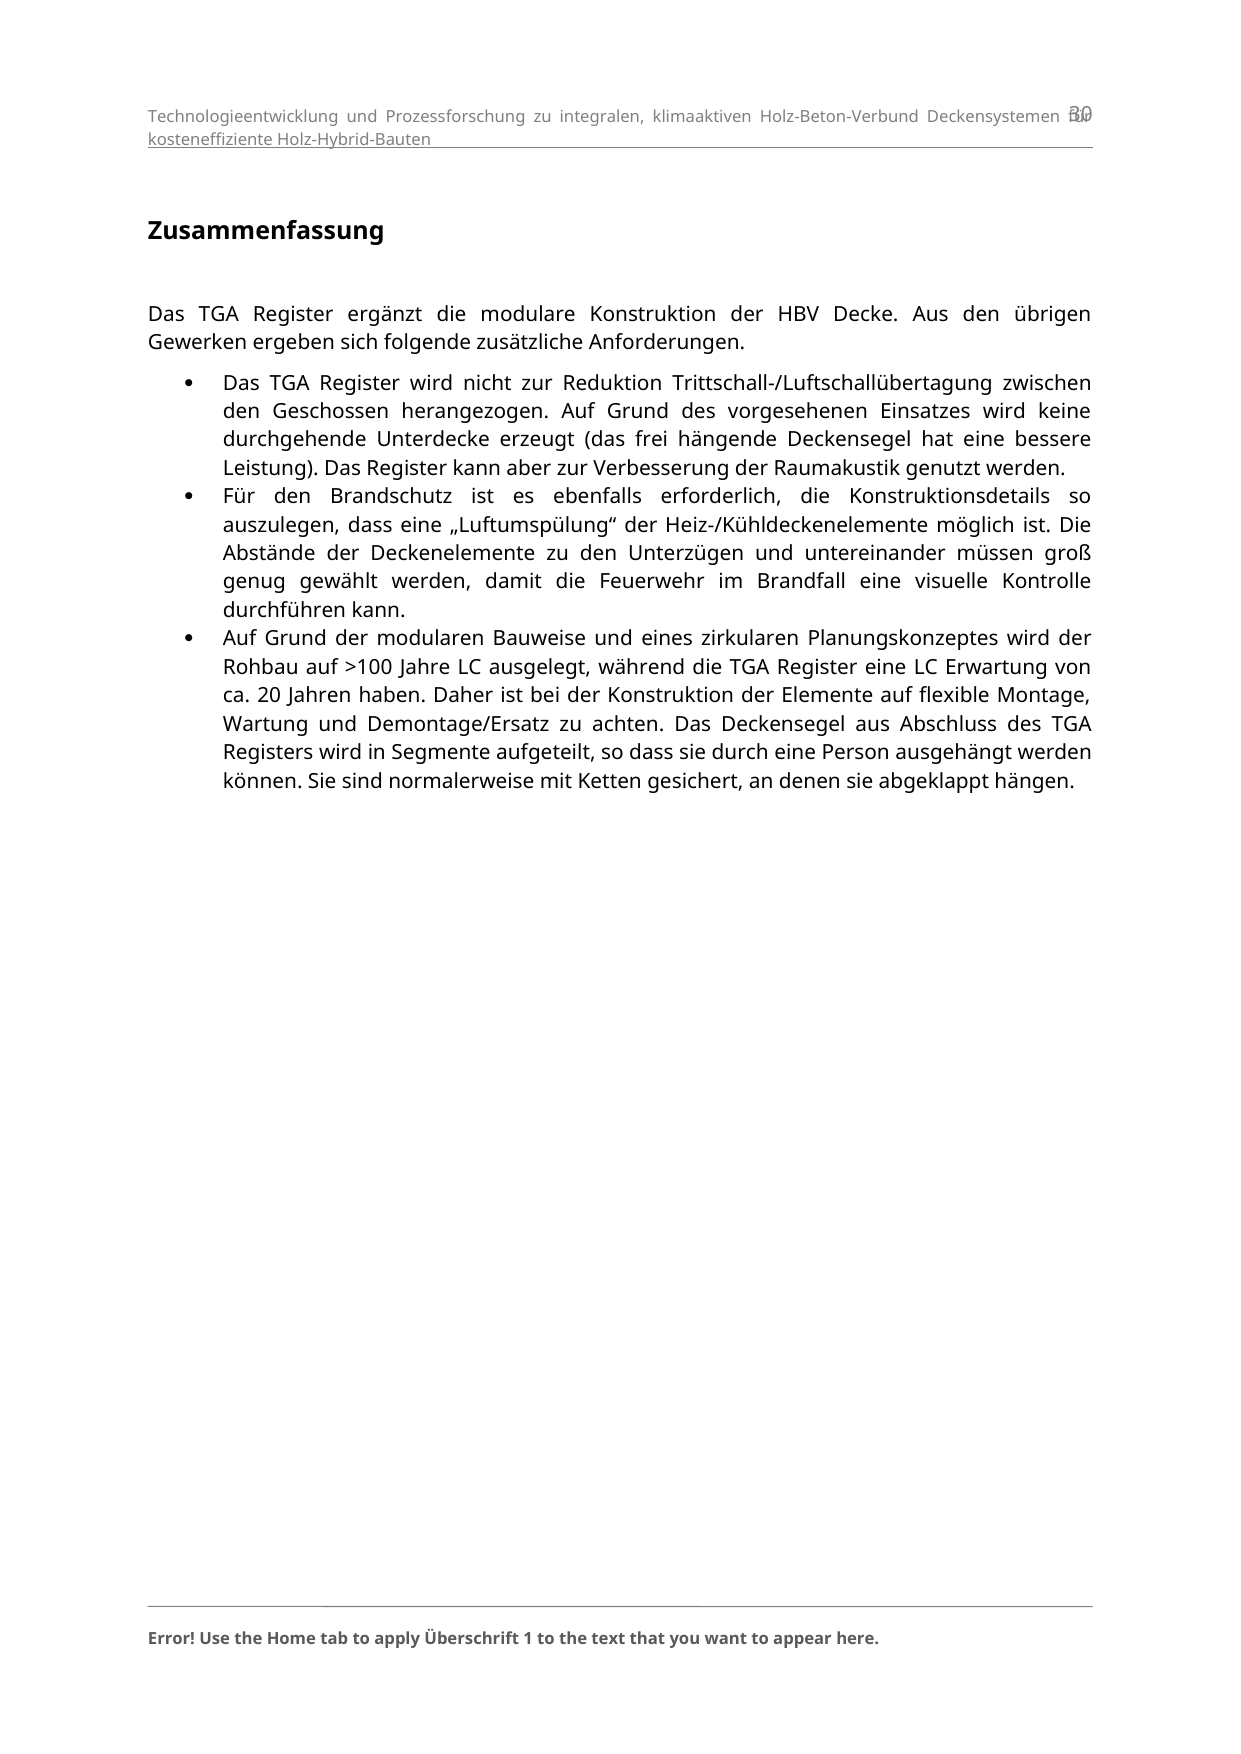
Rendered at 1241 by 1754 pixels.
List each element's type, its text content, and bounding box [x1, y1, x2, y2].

list Das TGA Register wird nicht zur Reduktion Trittschall-/Luftschallübertagung zwischen den Geschossen herangezogen. Auf Grund des vorgesehenen Einsatzes wird keine durchgehende Unterdecke erzeugt (das frei hängende Deckensegel hat eine bessere Leistung). Das Register kann aber zur Verbesserung der Raumakustik genutzt werden. [185, 368, 1092, 481]
text Das TGA Register ergänzt die modulare Konstruktion der HBV Decke. Aus den übrigen Gewerken ergeben sich folgende zusätzliche Anforderungen. [148, 299, 1092, 356]
subtitle Zusammenfassung [148, 213, 1092, 247]
list Für den Brandschutz ist es ebenfalls erforderlich, die Konstruktionsdetails so auszulegen, dass eine „Luftumspülung“ der Heiz-/Kühldeckenelemente möglich ist. Die Abstände der Deckenelemente zu den Unterzügen und untereinander müssen groß genug gewählt werden, damit die Feuerwehr im Brandfall eine visuelle Kontrolle durchführen kann. [185, 481, 1092, 623]
list Auf Grund der modularen Bauweise und eines zirkularen Planungskonzeptes wird der Rohbau auf >100 Jahre LC ausgelegt, während die TGA Register eine LC Erwartung von ca. 20 Jahren haben. Daher ist bei der Konstruktion der Elemente auf flexible Montage, Wartung und Demontage/Ersatz zu achten. Das Deckensegel aus Abschluss des TGA Registers wird in Segmente aufgeteilt, so dass sie durch eine Person ausgehängt werden können. Sie sind normalerweise mit Ketten gesichert, an denen sie abgeklappt hängen. [185, 623, 1092, 794]
